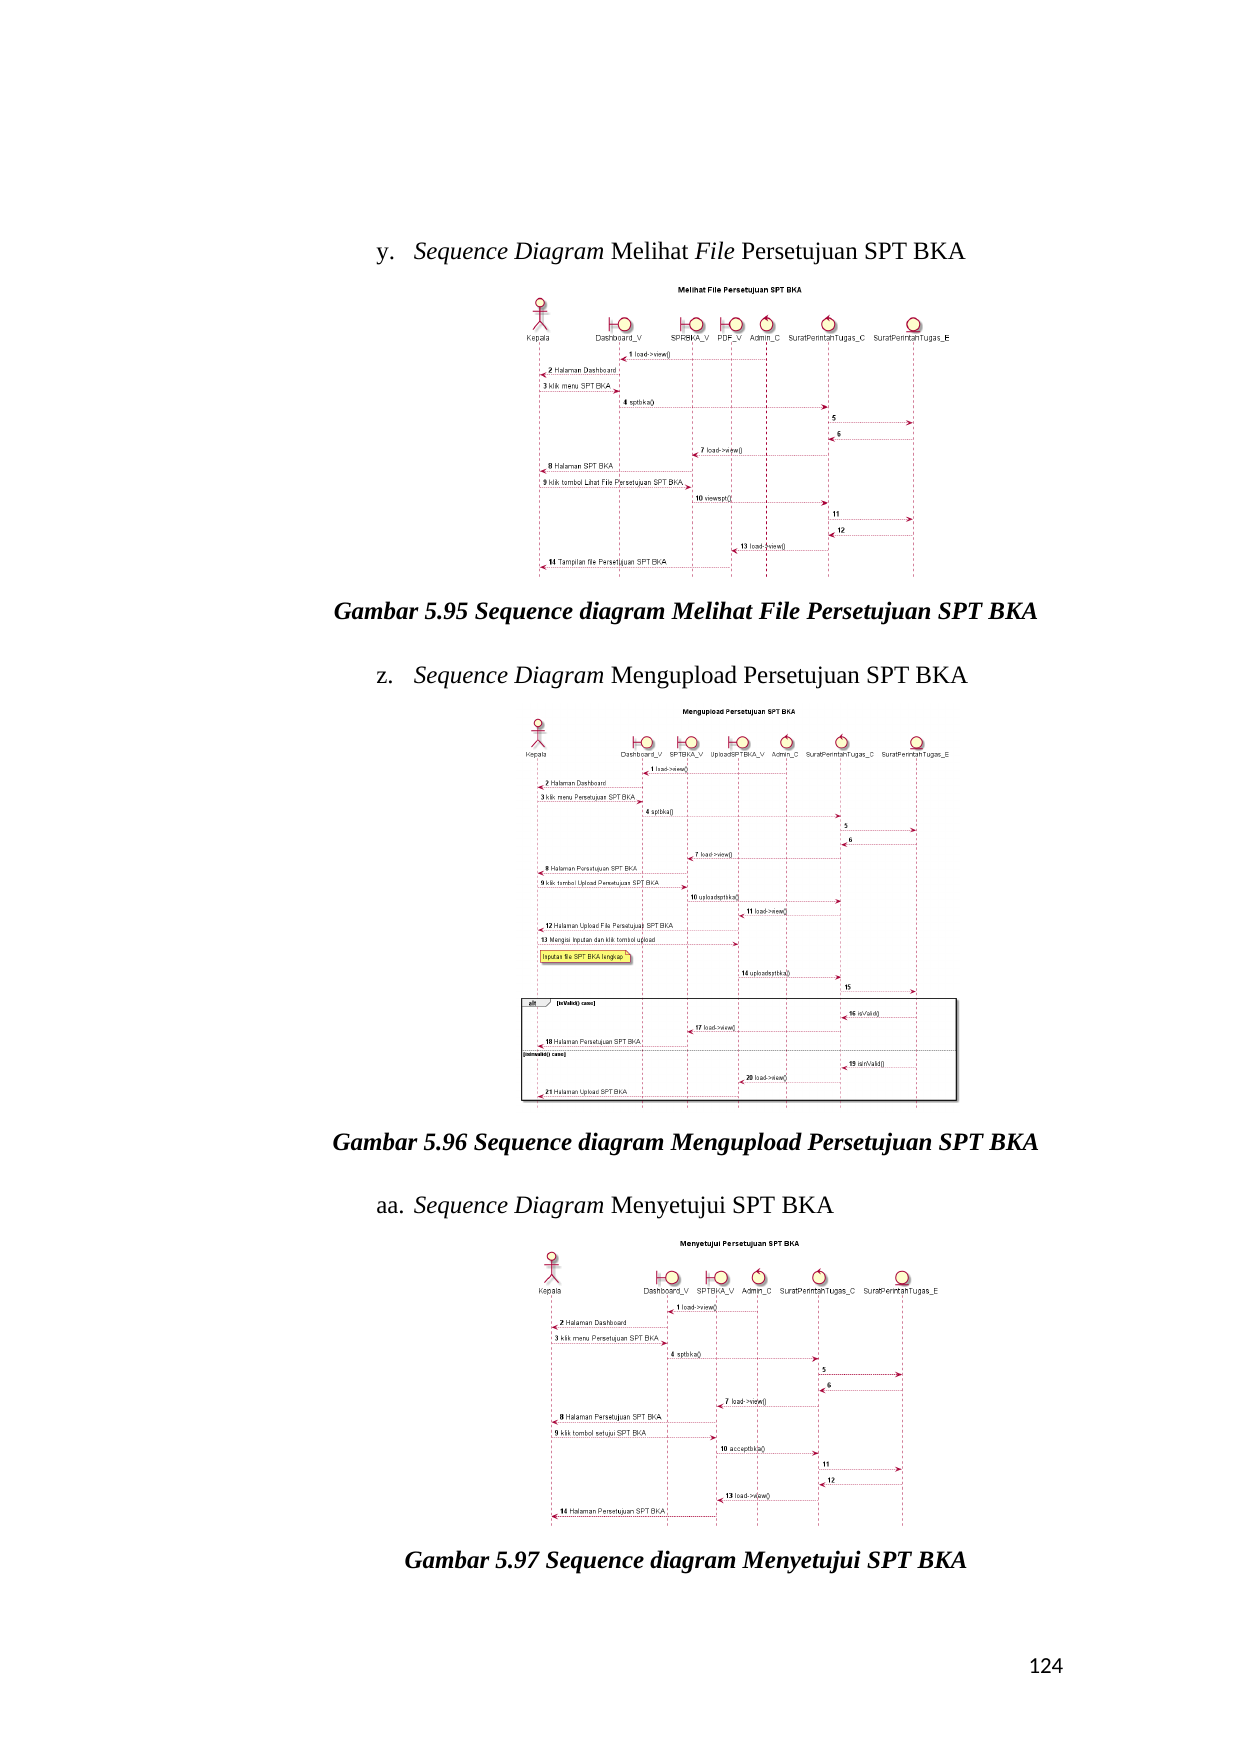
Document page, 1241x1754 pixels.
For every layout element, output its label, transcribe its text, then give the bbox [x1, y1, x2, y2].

picture [534, 1233, 943, 1531]
picture [522, 279, 954, 582]
text Gambar 5.95 Sequence diagram Melihat File Persetujuan SPT BKA [311, 596, 1063, 625]
list Sequence Diagram Mengupload Persetujuan SPT BKA [376, 660, 1063, 689]
text Gambar 5.97 Sequence diagram Menyetujui SPT BKA [311, 1545, 1063, 1573]
list Sequence Diagram Melihat File Persetujuan SPT BKA [376, 236, 1063, 265]
picture [516, 703, 961, 1113]
list Sequence Diagram Menyetujui SPT BKA [376, 1191, 1063, 1219]
text Gambar 5.96 Sequence diagram Mengupload Persetujuan SPT BKA [311, 1127, 1063, 1155]
